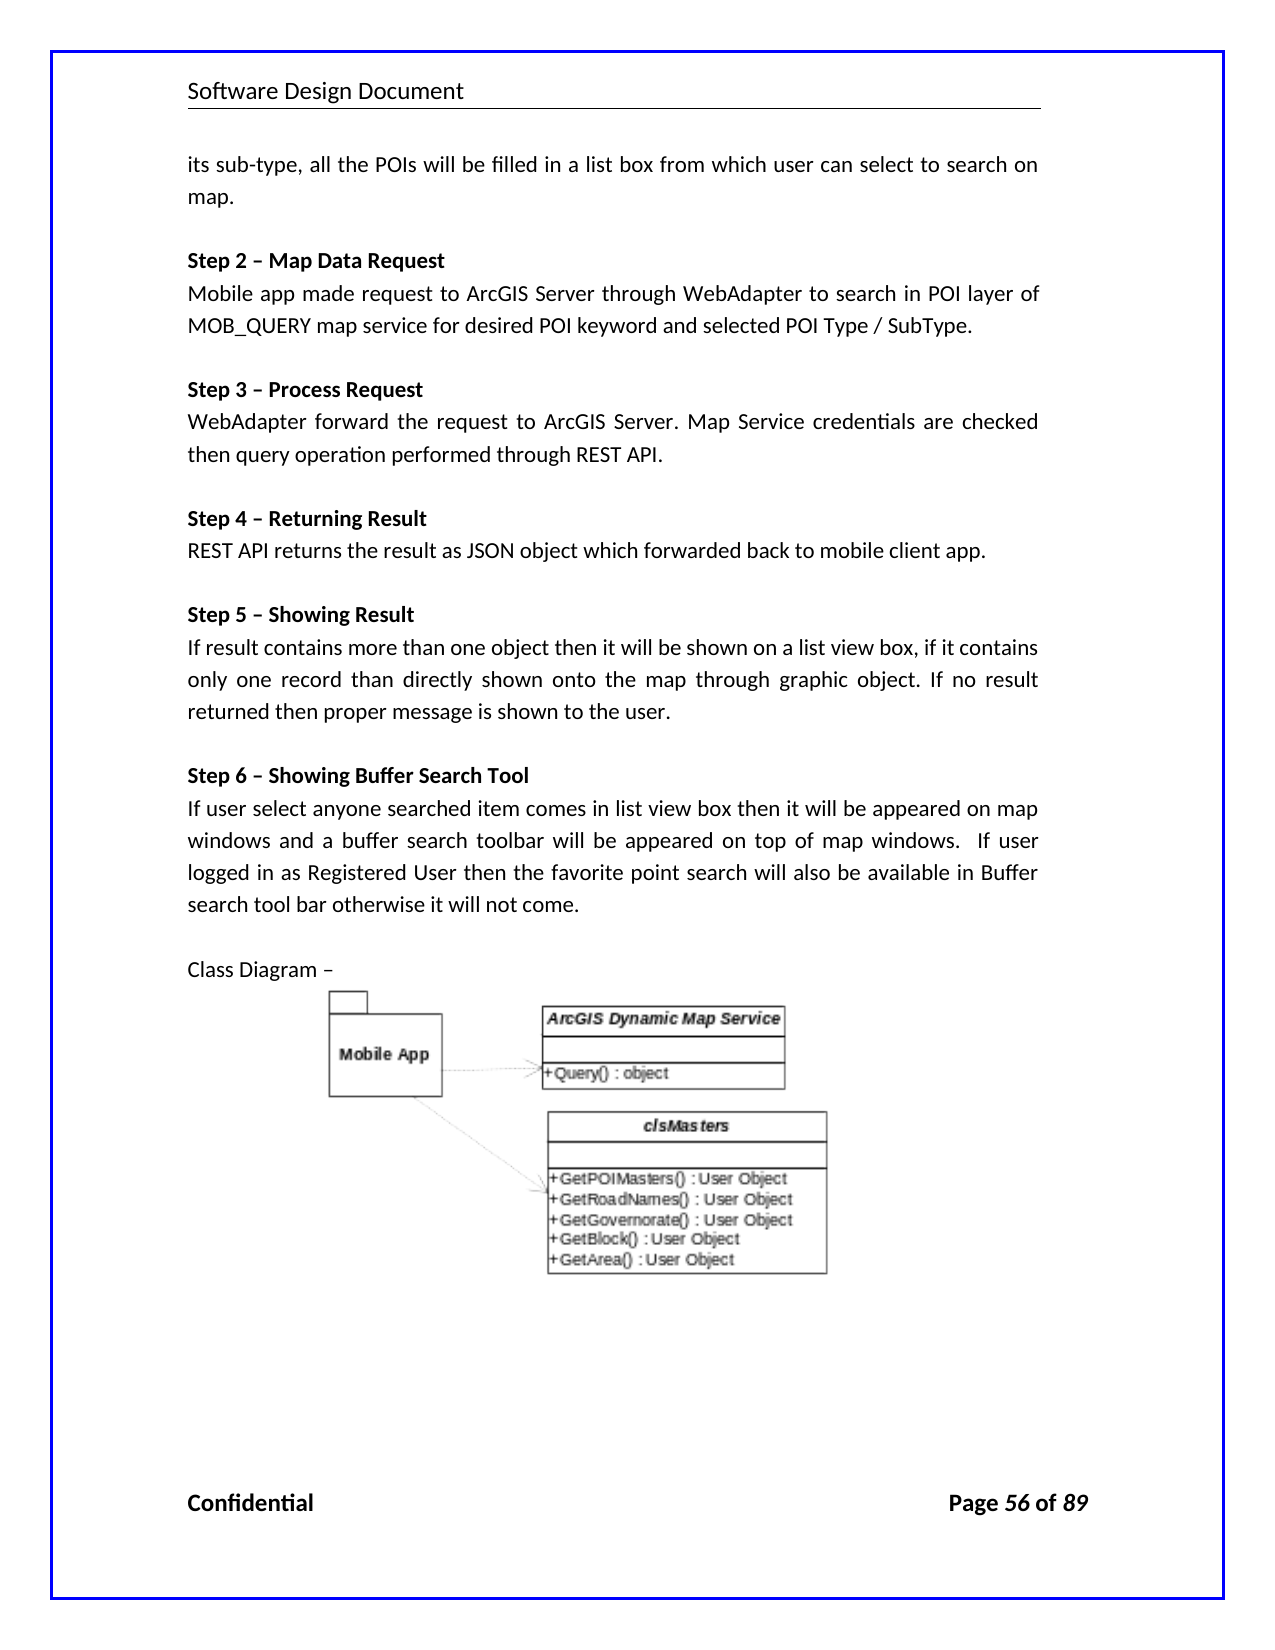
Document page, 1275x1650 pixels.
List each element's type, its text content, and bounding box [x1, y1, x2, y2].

text Step 2 – Map Data Request [187, 247, 1041, 274]
text Step 5 – Showing Result [187, 601, 1041, 629]
text Step 3 – Process Request [187, 375, 1041, 403]
text Step 6 – Showing Buffer Search Tool [187, 762, 1041, 789]
text REST API returns the result as JSON object which forwarded back to mobile client app. [187, 536, 1041, 564]
text Mobile app made request to ArcGIS Server through WebAdapter to search in POI layer of MOB_QUERY map service for desired POI keyword and selected POI Type / SubType. [187, 279, 1041, 339]
text WebAdapter forward the request to ArcGIS Server. Map Service credentials are checked then query operation performed through REST API. [187, 407, 1041, 468]
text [187, 150, 1041, 210]
text If user select anyone searched item comes in list view box then it will be appeared on map windows and a buffer search toolbar will be appeared on top of map windows. If user logged in as Registered User then the favorite point search will also be available in Buffer search tool bar otherwise it will not come. [187, 794, 1041, 918]
text Step 4 – Returning Result [187, 504, 1041, 532]
text If result contains more than one object then it will be shown on a list view box, if it contains only one record than directly shown onto the map through graphic object. If no result returned then proper message is shown to the user. [187, 633, 1041, 725]
text Class Diagram – [187, 955, 1041, 983]
